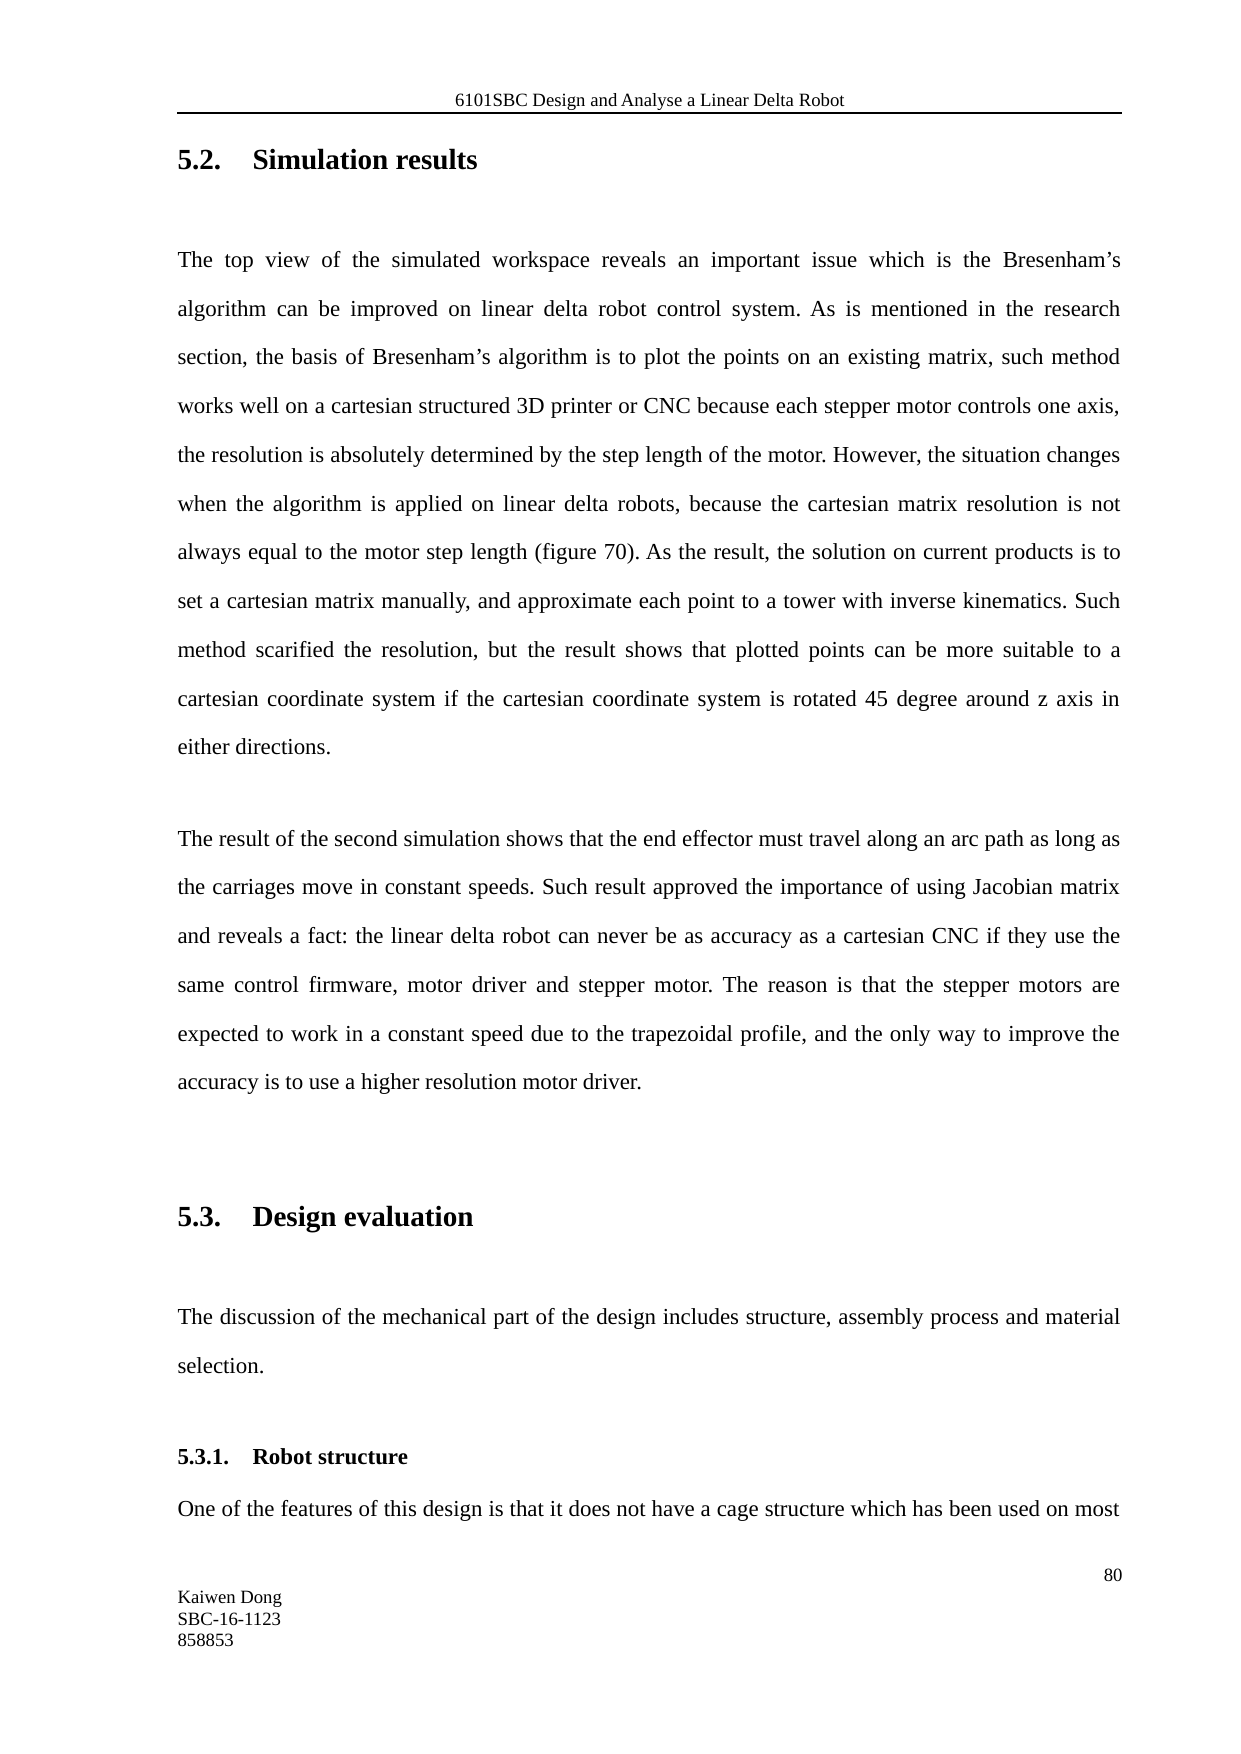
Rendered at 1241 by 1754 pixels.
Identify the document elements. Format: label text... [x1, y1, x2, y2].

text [177, 1492, 1122, 1524]
subtitle Design evaluation [177, 1184, 1122, 1249]
text The top view of the simulated workspace reveals an important issue which is the Bresenham’s algorithm can be improved on linear delta robot control system. As is mentioned in the research section, the basis of Bresenham’s algorithm is to plot the points on an existing matrix, such method works well on a cartesian structured 3D printer or CNC because each stepper motor controls one axis, the resolution is absolutely determined by the step length of the motor. However, the situation changes when the algorithm is applied on linear delta robots, because the cartesian matrix resolution is not always equal to the motor step length (figure 70). As the result, the solution on current products is to set a cartesian matrix manually, and approximate each point to a tower with inverse kinematics. Such method scarified the resolution, but the result shows that plotted points can be more suitable to a cartesian coordinate system if the cartesian coordinate system is rotated 45 degree around z axis in either directions. [177, 243, 1122, 763]
text The discussion of the mechanical part of the design includes structure, assembly process and material selection. [177, 1300, 1122, 1381]
subtitle Simulation results [177, 126, 1122, 191]
text The result of the second simulation shows that the end effector must travel along an arc path as long as the carriages move in constant speeds. Such result approved the importance of using Jacobian matrix and reveals a fact: the linear delta robot can never be as accuracy as a cartesian CNC if they use the same control firmware, motor driver and stepper motor. The reason is that the stepper motors are expected to work in a constant speed due to the trapezoidal profile, and the only way to improve the accuracy is to use a higher resolution motor driver. [177, 822, 1122, 1098]
subtitle Robot structure [177, 1440, 1122, 1473]
